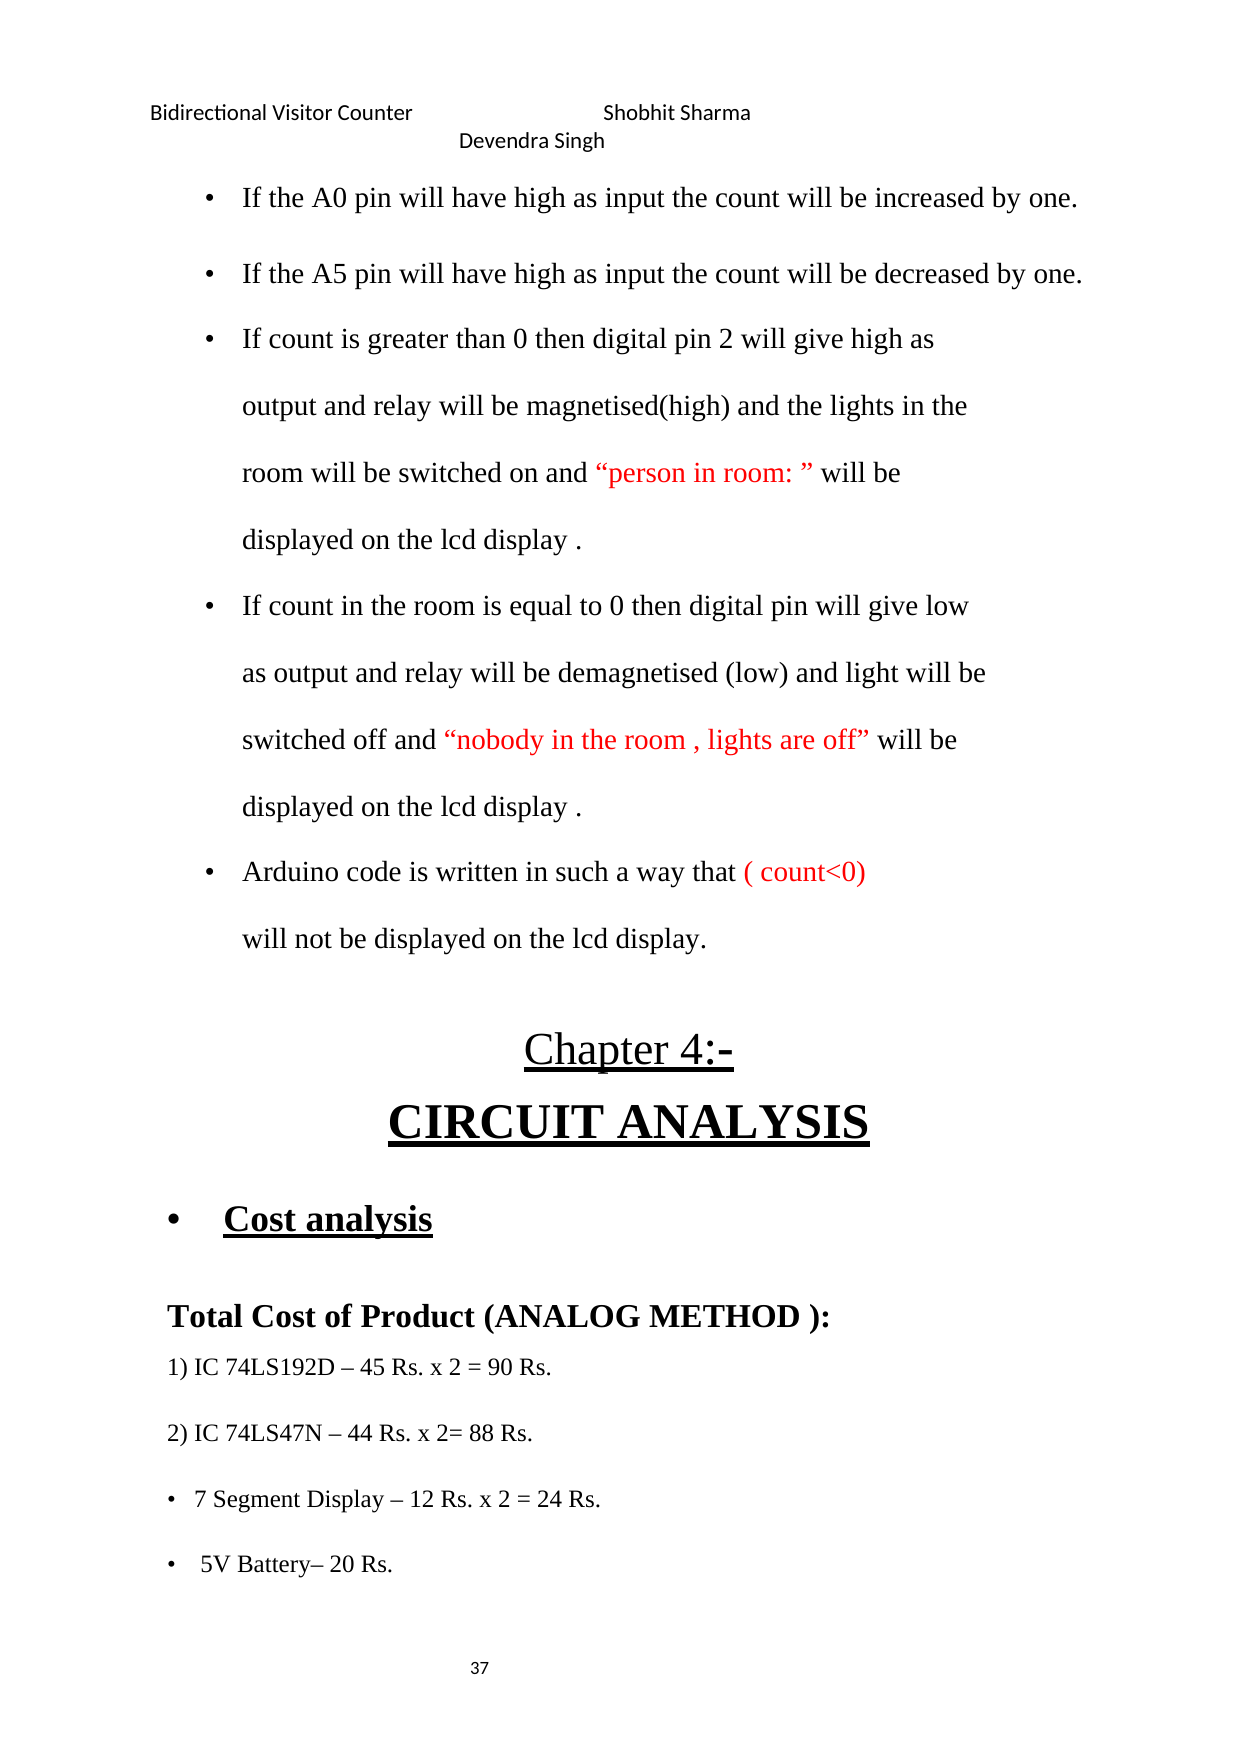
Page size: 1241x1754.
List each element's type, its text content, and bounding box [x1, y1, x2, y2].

list Arduino code is written in such a way that ( count<0) will not be displayed on the lcd display. [204, 839, 909, 971]
text Chapter 4:- [167, 1014, 1090, 1079]
list If count is greater than 0 then digital pin 2 will give high as output and relay will be magnetised(high) and the lights in the room will be switched on and “person in room: ” will be displayed on the lcd display . [204, 306, 977, 571]
list If count in the room is equal to 0 then digital pin will give low as output and relay will be demagnetised (low) and light will be switched off and “nobody in the room , lights are off” will be displayed on the lcd display . [204, 572, 994, 838]
list Cost analysis [167, 1186, 1090, 1251]
text 1) IC 74LS192D – 45 Rs. x 2 = 90 Rs. [167, 1350, 1090, 1383]
text Total Cost of Product (ANALOG METHOD ): [167, 1283, 1090, 1348]
text 2) IC 74LS47N – 44 Rs. x 2= 88 Rs. [167, 1416, 1090, 1448]
list If the A5 pin will have high as input the count will be decreased by one. [204, 240, 1090, 305]
list 5V Battery– 20 Rs. [167, 1547, 1090, 1580]
list If the A0 pin will have high as input the count will be increased by one. [204, 164, 1090, 229]
text CIRCUIT ANALYSIS [167, 1088, 1090, 1153]
list 7 Segment Display – 12 Rs. x 2 = 24 Rs. [167, 1482, 1090, 1514]
